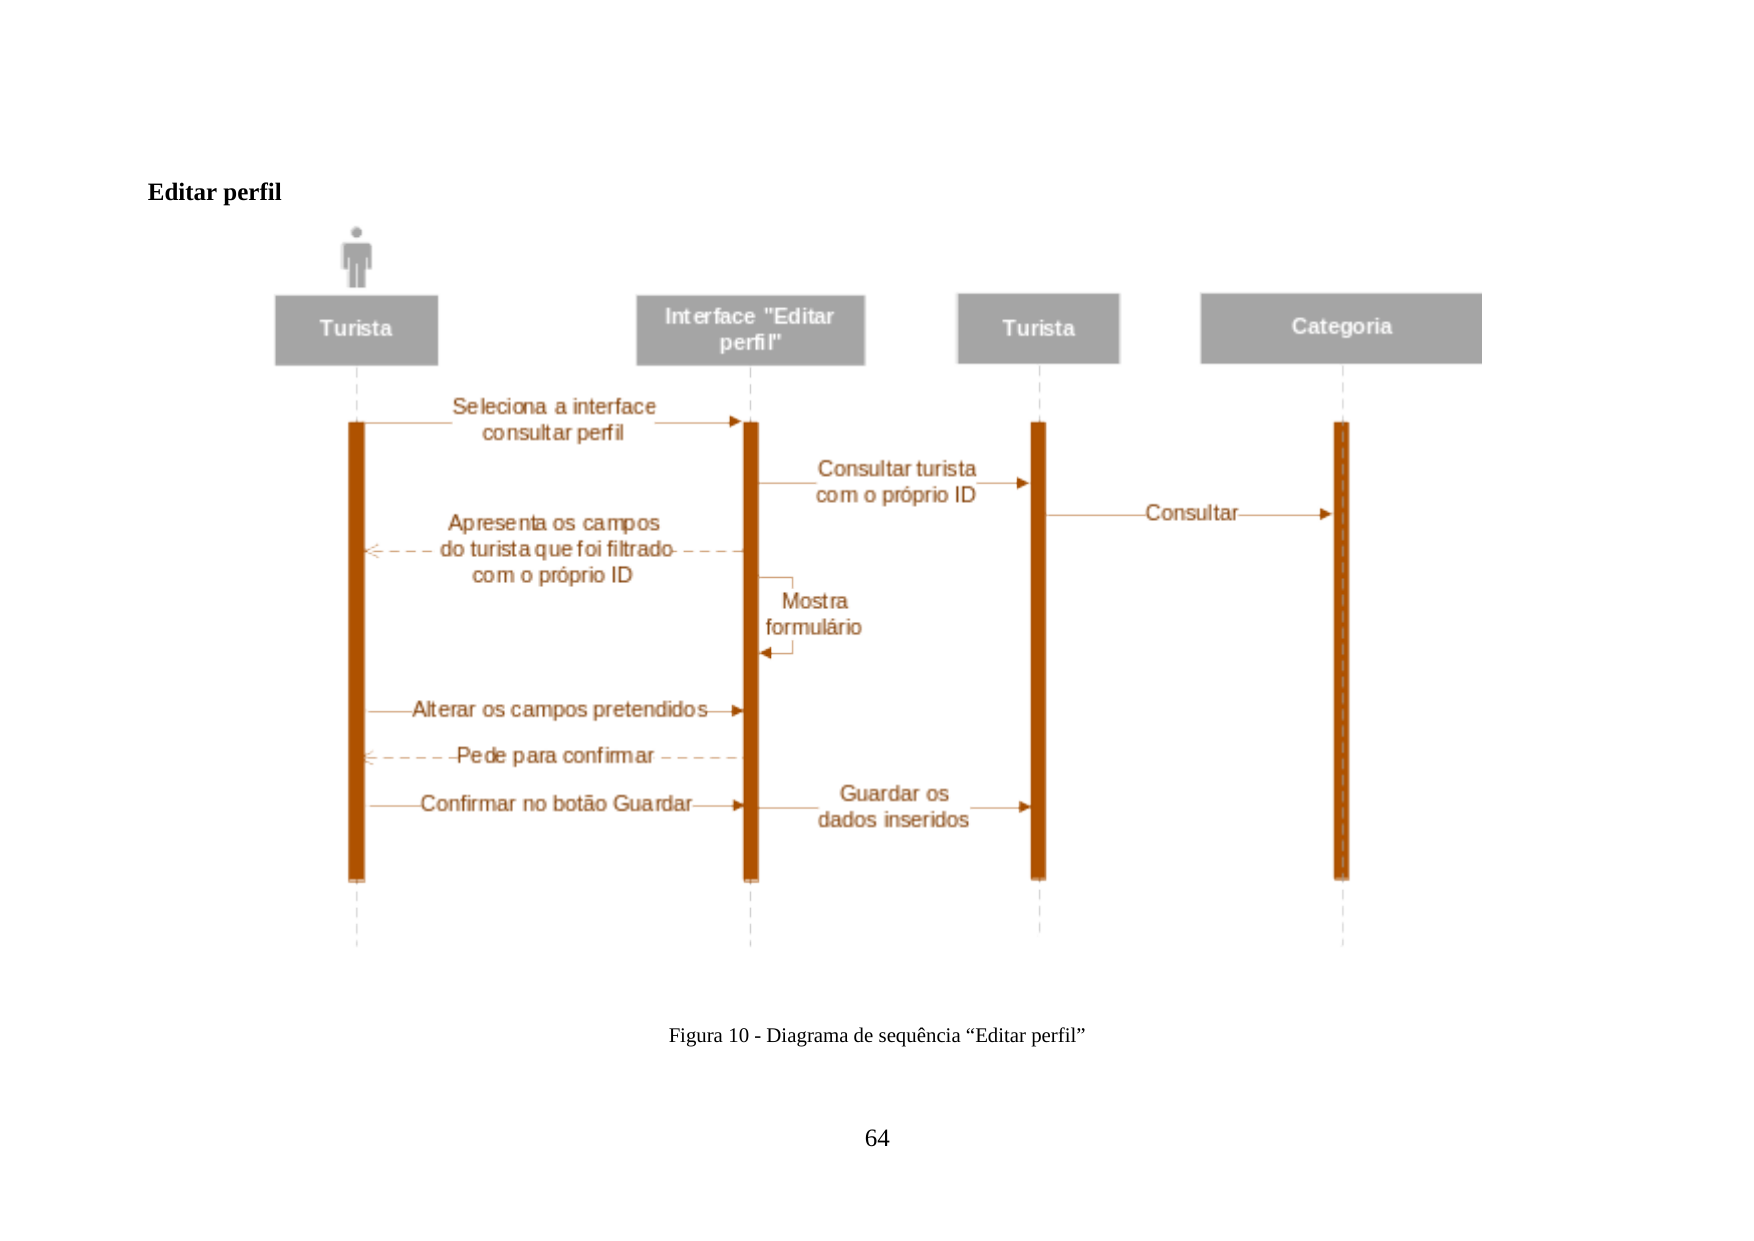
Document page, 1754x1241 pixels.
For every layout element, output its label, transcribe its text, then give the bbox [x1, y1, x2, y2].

text Figura 10 - Diagrama de sequência “Editar perfil” [148, 1023, 1606, 1047]
text Editar perfil [148, 177, 1606, 206]
